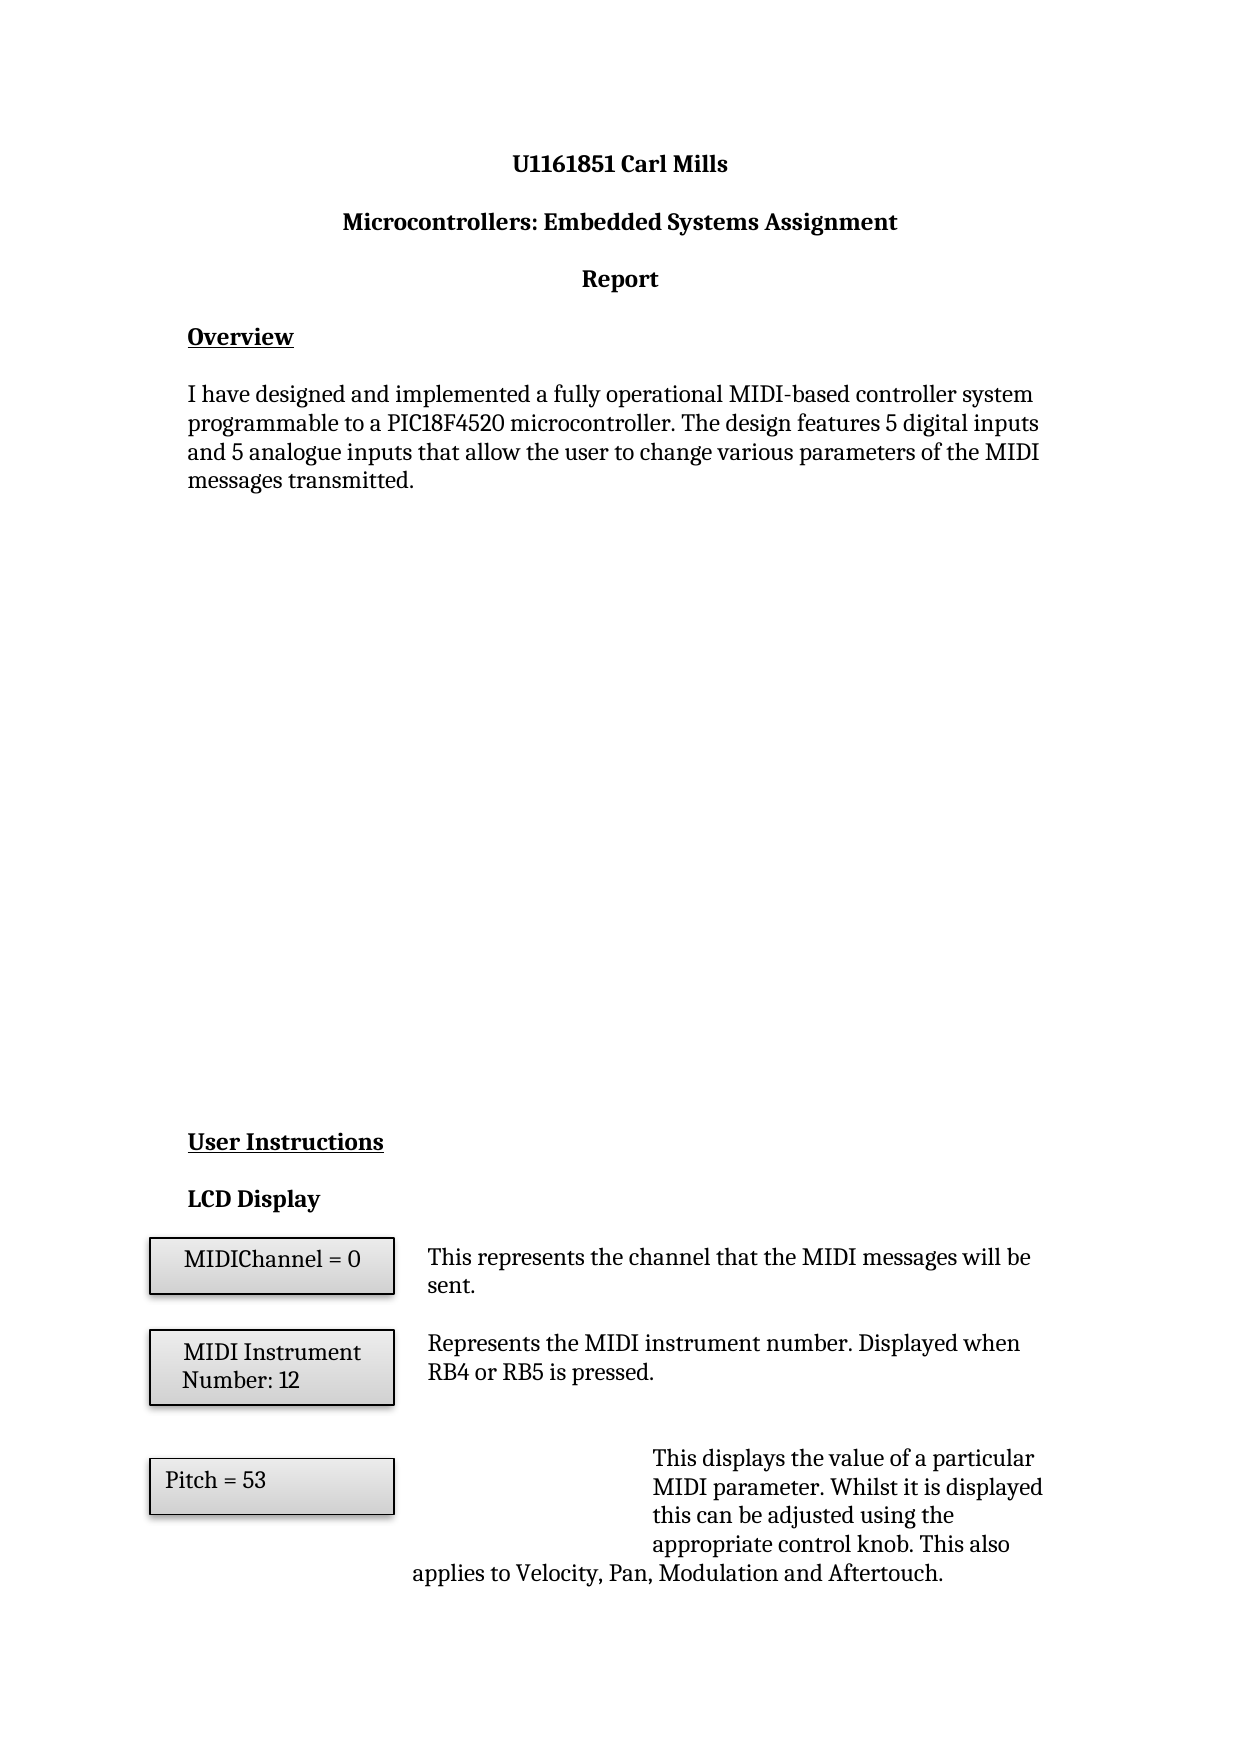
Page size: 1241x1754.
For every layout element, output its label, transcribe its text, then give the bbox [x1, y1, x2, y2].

text Overview [187, 322, 1053, 351]
text I have designed and implemented a fully operational MIDI-based controller system programmable to a PIC18F4520 microcontroller. The design features 5 digital inputs and 5 analogue inputs that allow the user to change various parameters of the MIDI messages transmitted. [187, 380, 1053, 495]
text Report [187, 265, 1053, 294]
text U1161851 Carl Mills [187, 150, 1053, 179]
text Represents the MIDI instrument number. Displayed when RB4 or RB5 is pressed. [395, 1329, 1053, 1386]
text Microcontrollers: Embedded Systems Assignment [187, 207, 1053, 236]
text This represents the channel that the MIDI messages will be sent. [396, 1242, 1053, 1300]
text This displays the value of a particular MIDI parameter. Whilst it is displayed this can be adjusted using the appropriate control knob. This also applies to Velocity, Pan, Modulation and Aftertouch. [412, 1444, 1053, 1587]
text User Instructions [187, 1127, 1053, 1156]
text LCD Display [187, 1185, 1053, 1214]
